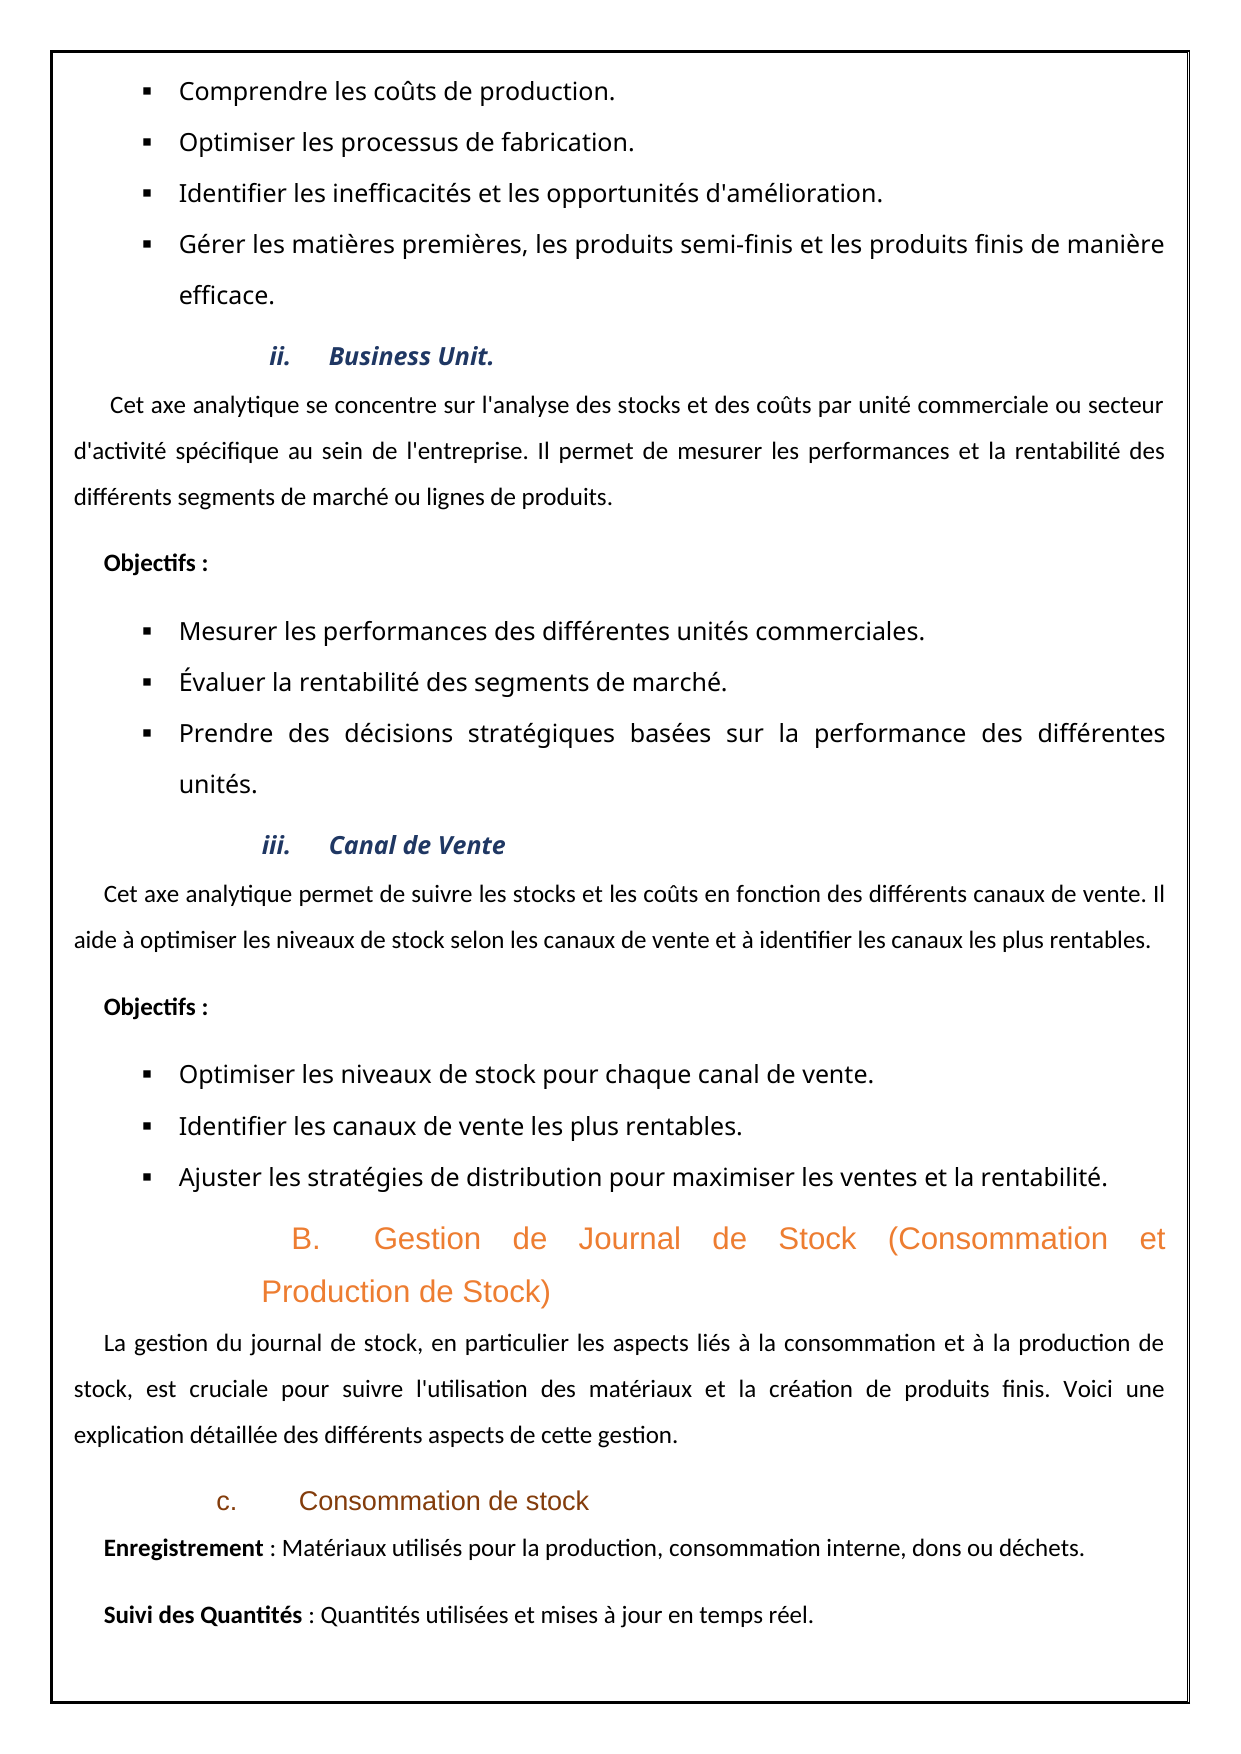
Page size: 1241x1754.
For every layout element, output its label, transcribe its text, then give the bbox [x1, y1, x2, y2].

list Gérer les matières premières, les produits semi-finis et les produits finis de manière efficace. [141, 227, 1167, 312]
list Identifier les canaux de vente les plus rentables. [141, 1108, 1167, 1142]
list Identifier les inefficacités et les opportunités d'amélioration. [141, 176, 1167, 210]
subtitle Gestion de Journal de Stock (Consommation et Production de Stock) [261, 1220, 1167, 1309]
text Enregistrement : Matériaux utilisés pour la production, consommation interne, dons ou déchets. [73, 1532, 1167, 1563]
text Suivi des Quantités : Quantités utilisées et mises à jour en temps réel. [73, 1599, 1167, 1629]
list Optimiser les processus de fabrication. [141, 124, 1167, 159]
list Mesurer les performances des différentes unités commerciales. [141, 614, 1167, 648]
subtitle Business Unit. [291, 338, 1167, 372]
text Cet axe analytique se concentre sur l'analyse des stocks et des coûts par unité commerciale ou secteur d'activité spécifique au sein de l'entreprise. Il permet de mesurer les performances et la rentabilité des différents segments de marché ou lignes de produits. [73, 389, 1167, 511]
text Objectifs : [73, 991, 1167, 1021]
subtitle Consommation de stock [186, 1485, 1167, 1517]
list Optimiser les niveaux de stock pour chaque canal de vente. [141, 1057, 1167, 1091]
list Évaluer la rentabilité des segments de marché. [141, 665, 1167, 699]
text Objectifs : [73, 547, 1167, 578]
list Comprendre les coûts de production. [141, 73, 1167, 108]
text La gestion du journal de stock, en particulier les aspects liés à la consommation et à la production de stock, est cruciale pour suivre l'utilisation des matériaux et la création de produits finis. Voici une explication détaillée des différents aspects de cette gestion. [73, 1327, 1167, 1449]
text Cet axe analytique permet de suivre les stocks et les coûts en fonction des différents canaux de vente. Il aide à optimiser les niveaux de stock selon les canaux de vente et à identifier les canaux les plus rentables. [73, 878, 1167, 954]
list Prendre des décisions stratégiques basées sur la performance des différentes unités. [141, 716, 1167, 801]
list Ajuster les stratégies de distribution pour maximiser les ventes et la rentabilité. [141, 1159, 1167, 1193]
subtitle Canal de Vente [291, 827, 1167, 861]
